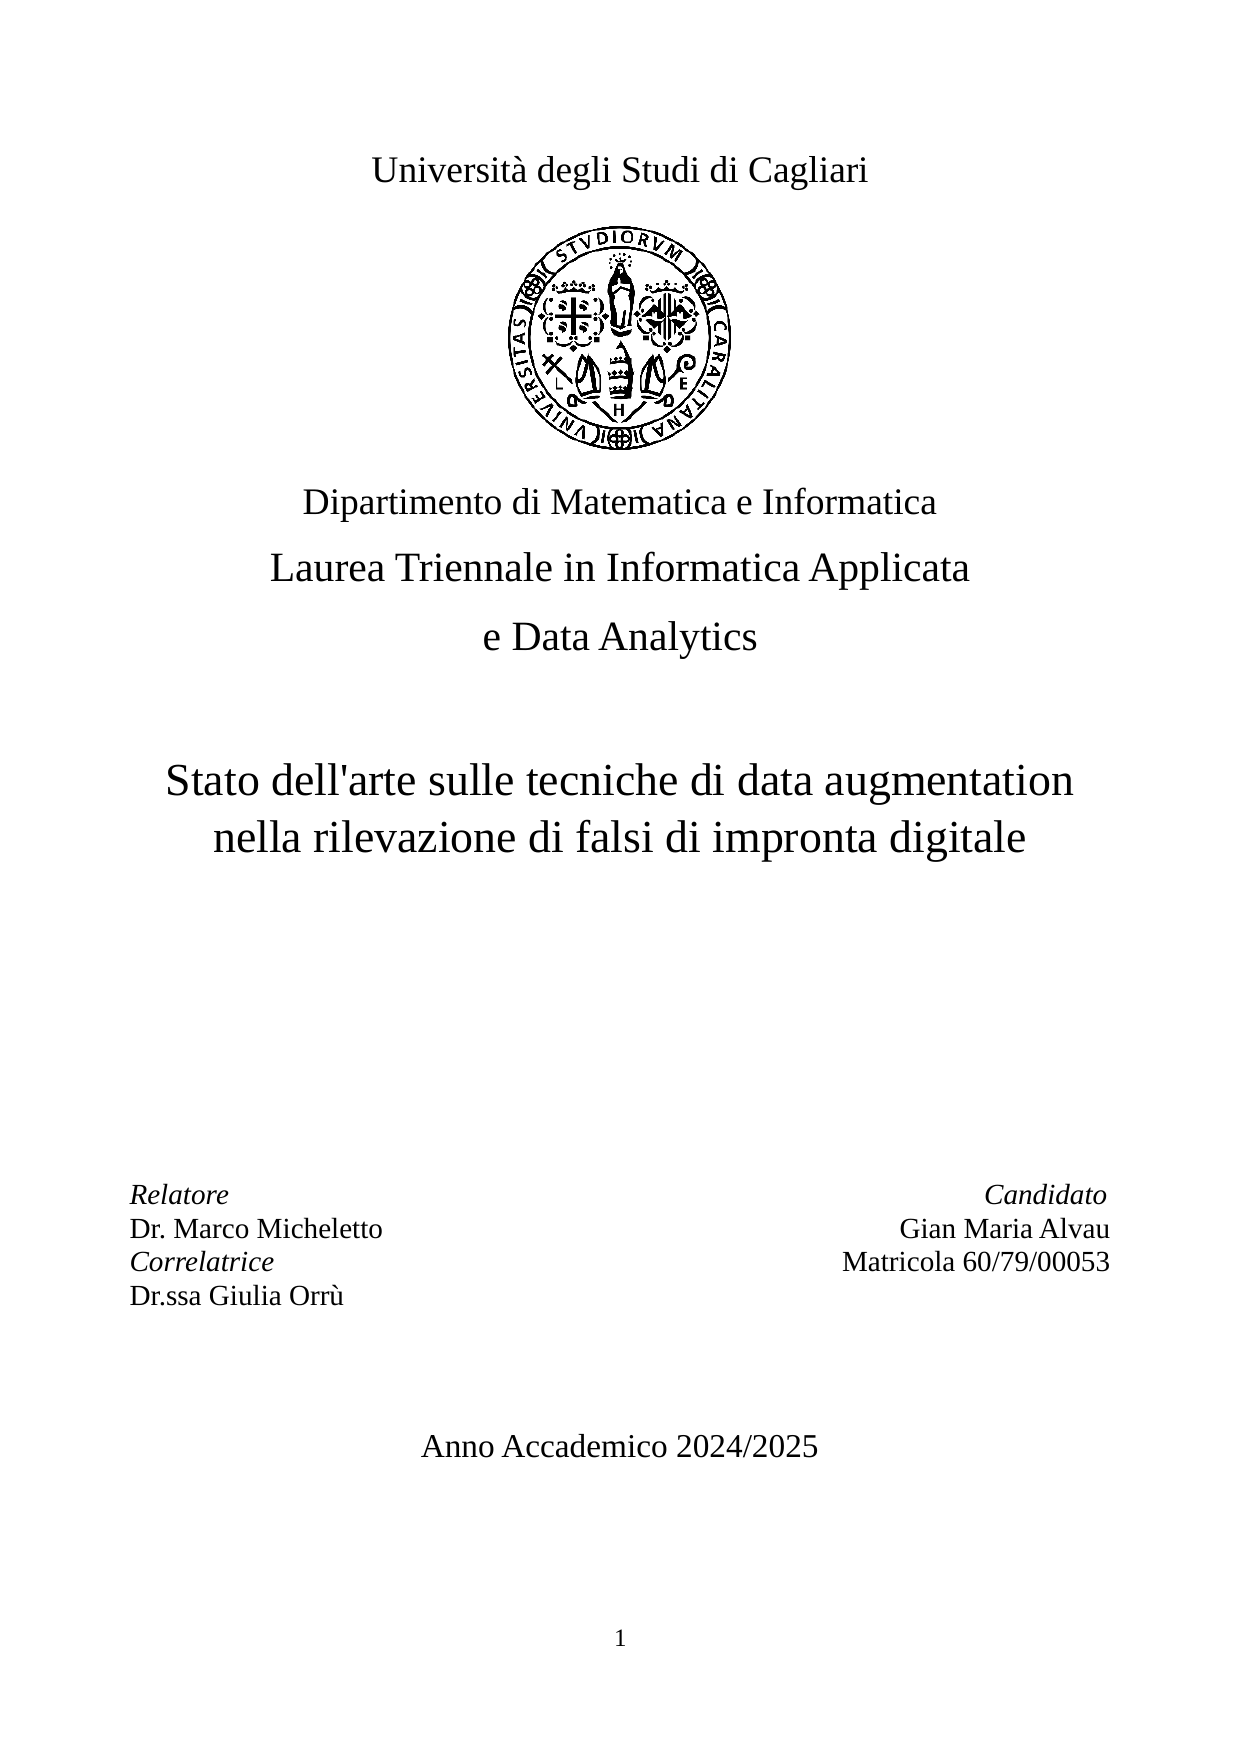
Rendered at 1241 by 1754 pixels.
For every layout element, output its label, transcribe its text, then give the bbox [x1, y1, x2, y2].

text e Data Analytics [118, 611, 1122, 659]
picture [492, 210, 748, 461]
table_header Candidato Gian Maria Alvau Matricola 60/79/00053 [620, 1178, 1121, 1312]
text Stato dell'arte sulle tecniche di data augmentation nella rilevazione di falsi di impronta digitale [118, 753, 1122, 862]
text Dipartimento di Matematica e Informatica [118, 479, 1122, 523]
table_header Relatore Dr. Marco Micheletto Correlatrice Dr.ssa Giulia Orrù [118, 1178, 619, 1312]
table_cell Anno Accademico 2024/2025 [118, 1312, 1121, 1465]
text Università degli Studi di Cagliari [118, 148, 1122, 191]
text Laurea Triennale in Informatica Applicata [118, 543, 1122, 591]
